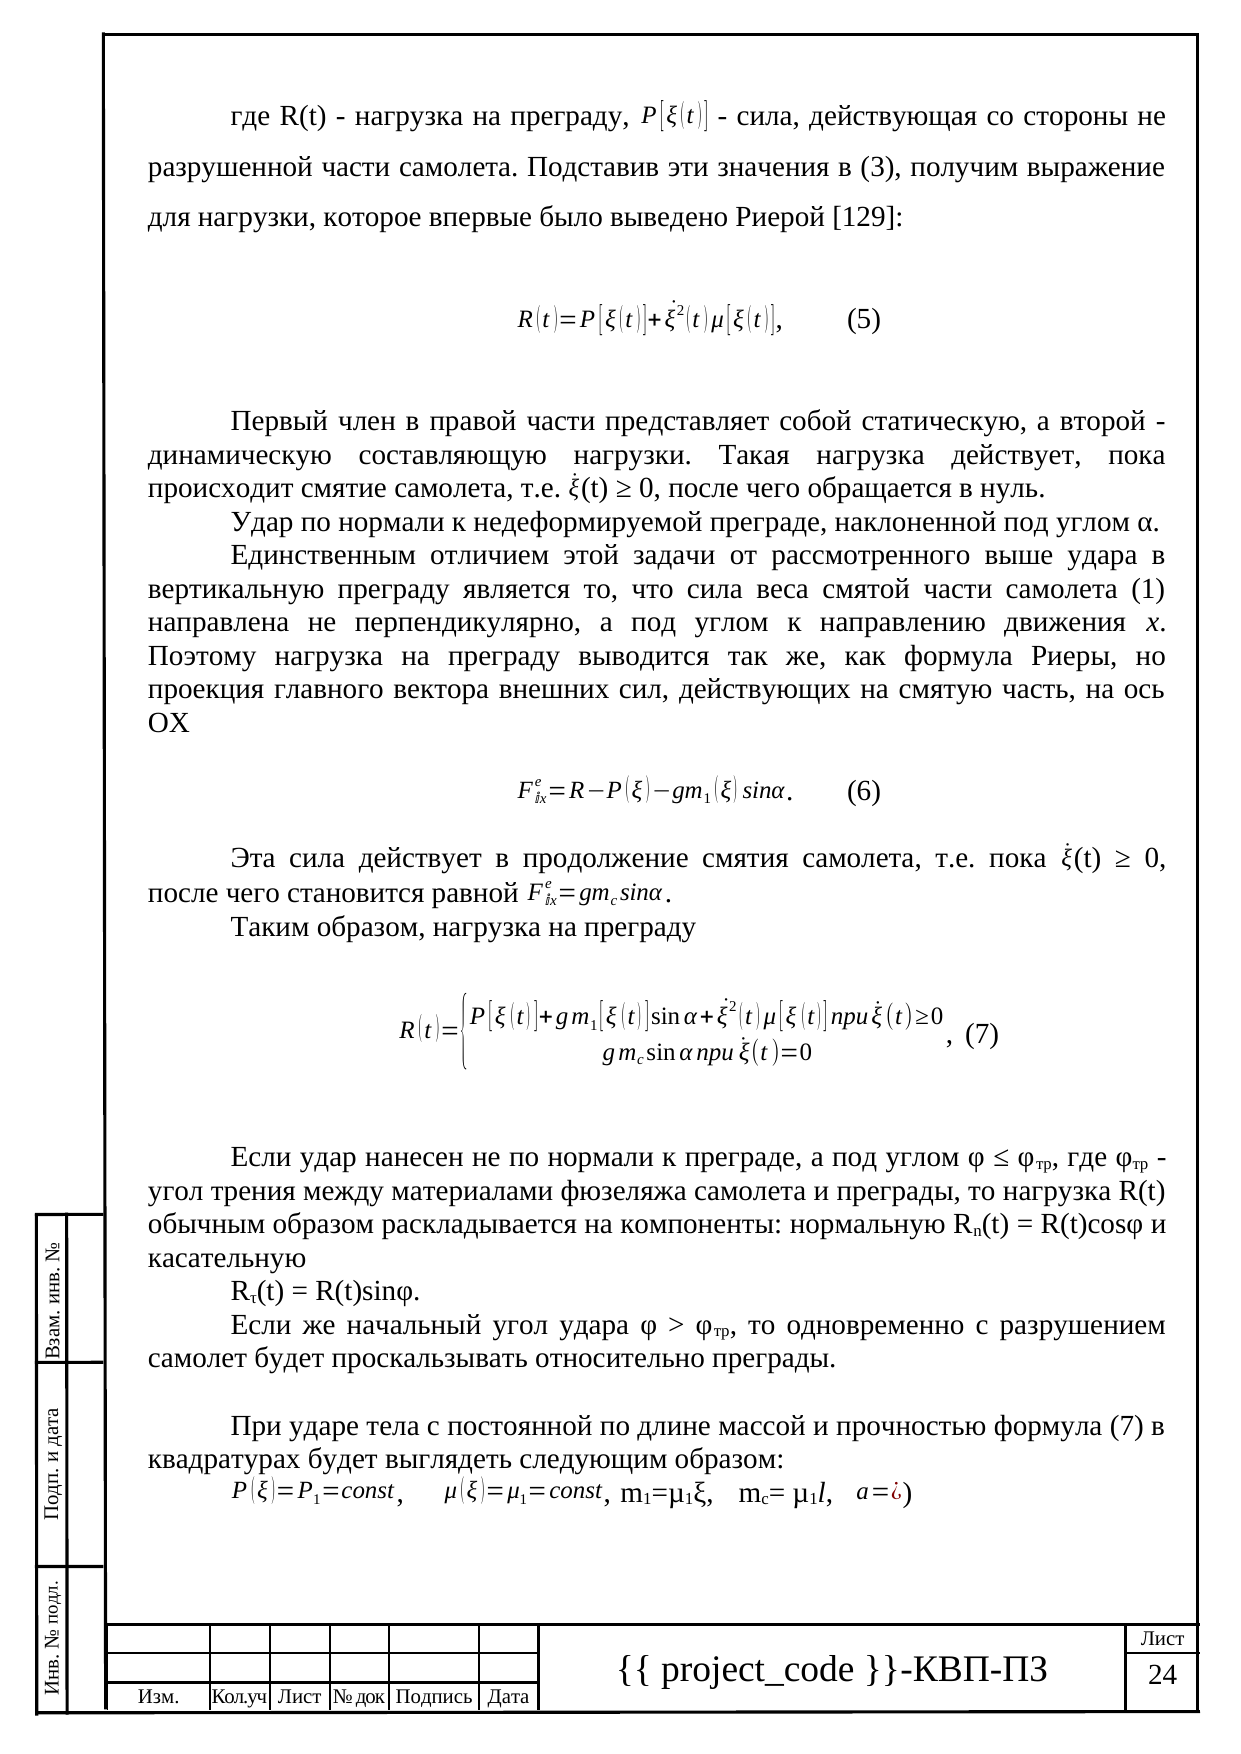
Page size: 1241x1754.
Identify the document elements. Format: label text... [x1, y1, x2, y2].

text Если же начальный угол удара φ > φтр, то одновременно с разрушением самолет будет проскальзывать относительно преграды. [148, 1307, 1166, 1374]
text Таким образом, нагрузка на преграду [148, 909, 1166, 943]
text Rτ(t) = R(t)sinφ. [148, 1273, 1166, 1307]
text Единственным отличием этой задачи от рассмотренного выше удара в вертикальную преграду является то, что сила веса смятой части самолета (1) направлена не перпендикулярно, а под углом к направлению движения x. Поэтому нагрузка на преграду выводится так же, как формула Риеры, но проекция главного вектора внешних сил, действующих на смятую часть, на ось ОХ [148, 537, 1166, 739]
text , (7) [148, 993, 1166, 1072]
text . (6) [148, 772, 1166, 807]
text где R(t) - нагрузка на преграду, - сила, действующая со стороны не разрушенной части самолета. Подставив эти значения в (3), получим выражение для нагрузки, которое впервые было выведено Риерой [129]: [148, 98, 1166, 233]
text Первый член в правой части представляет собой статическую, а второй - динамическую составляющую нагрузки. Такая нагрузка действует, пока происходит смятие самолета, т.е. (t) ≥ 0, после чего обращается в нуль. [148, 403, 1166, 504]
text Удар по нормали к недеформируемой преграде, наклоненной под углом α. [148, 504, 1166, 537]
text , , m1=µ1ξ, mc= µ1l, ) [148, 1475, 1166, 1508]
text Если удар нанесен не по нормали к преграде, а под углом φ ≤ φтр, где φтр - угол трения между материалами фюзеляжа самолета и преграды, то нагрузка R(t) обычным образом раскладывается на компоненты: нормальную Rn(t) = R(t)cosφ и касательную [148, 1139, 1166, 1273]
text При ударе тела с постоянной по длине массой и прочностью формула (7) в квадратурах будет выглядеть следующим образом: [148, 1408, 1166, 1475]
text Эта сила действует в продолжение смятия самолета, т.е. пока (t) ≥ 0, после чего становится равной . [148, 841, 1166, 909]
text , (5) [148, 300, 1166, 336]
